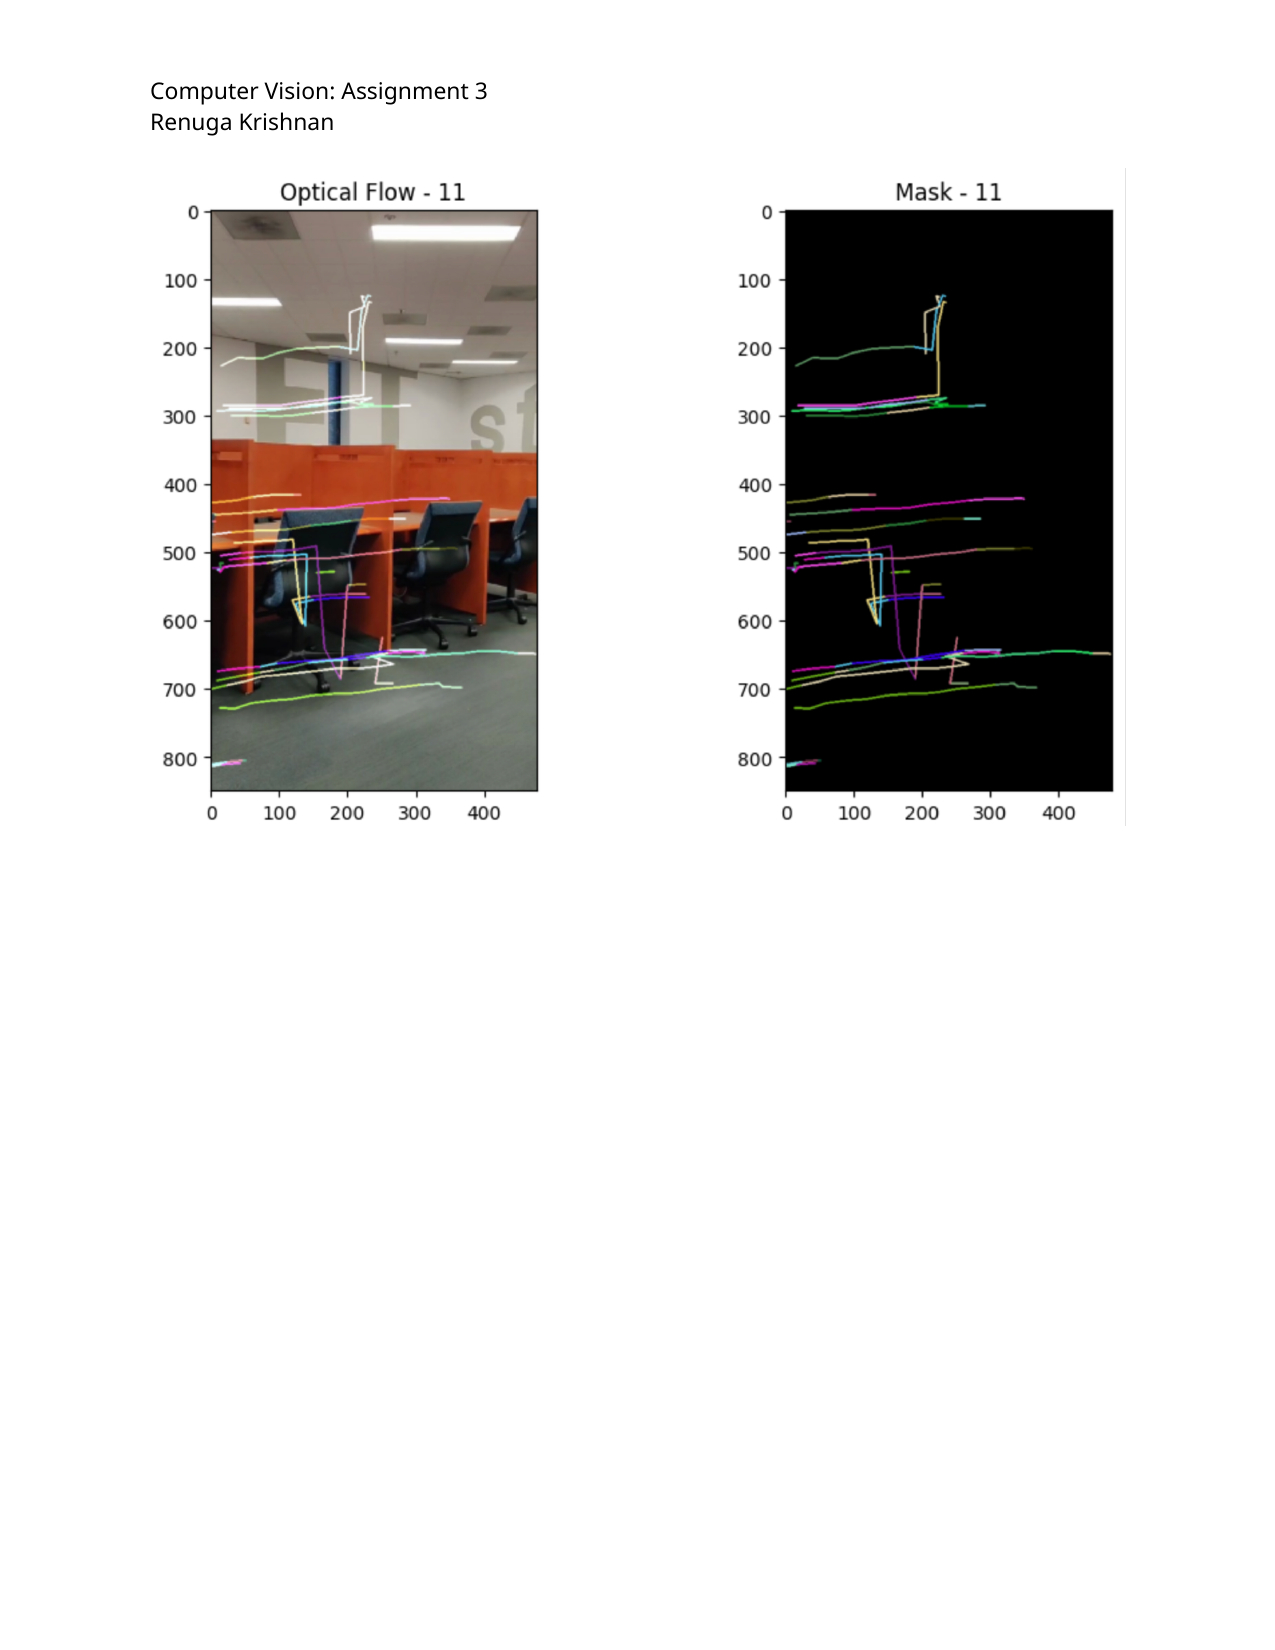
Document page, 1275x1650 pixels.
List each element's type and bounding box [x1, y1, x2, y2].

picture [150, 168, 1125, 826]
